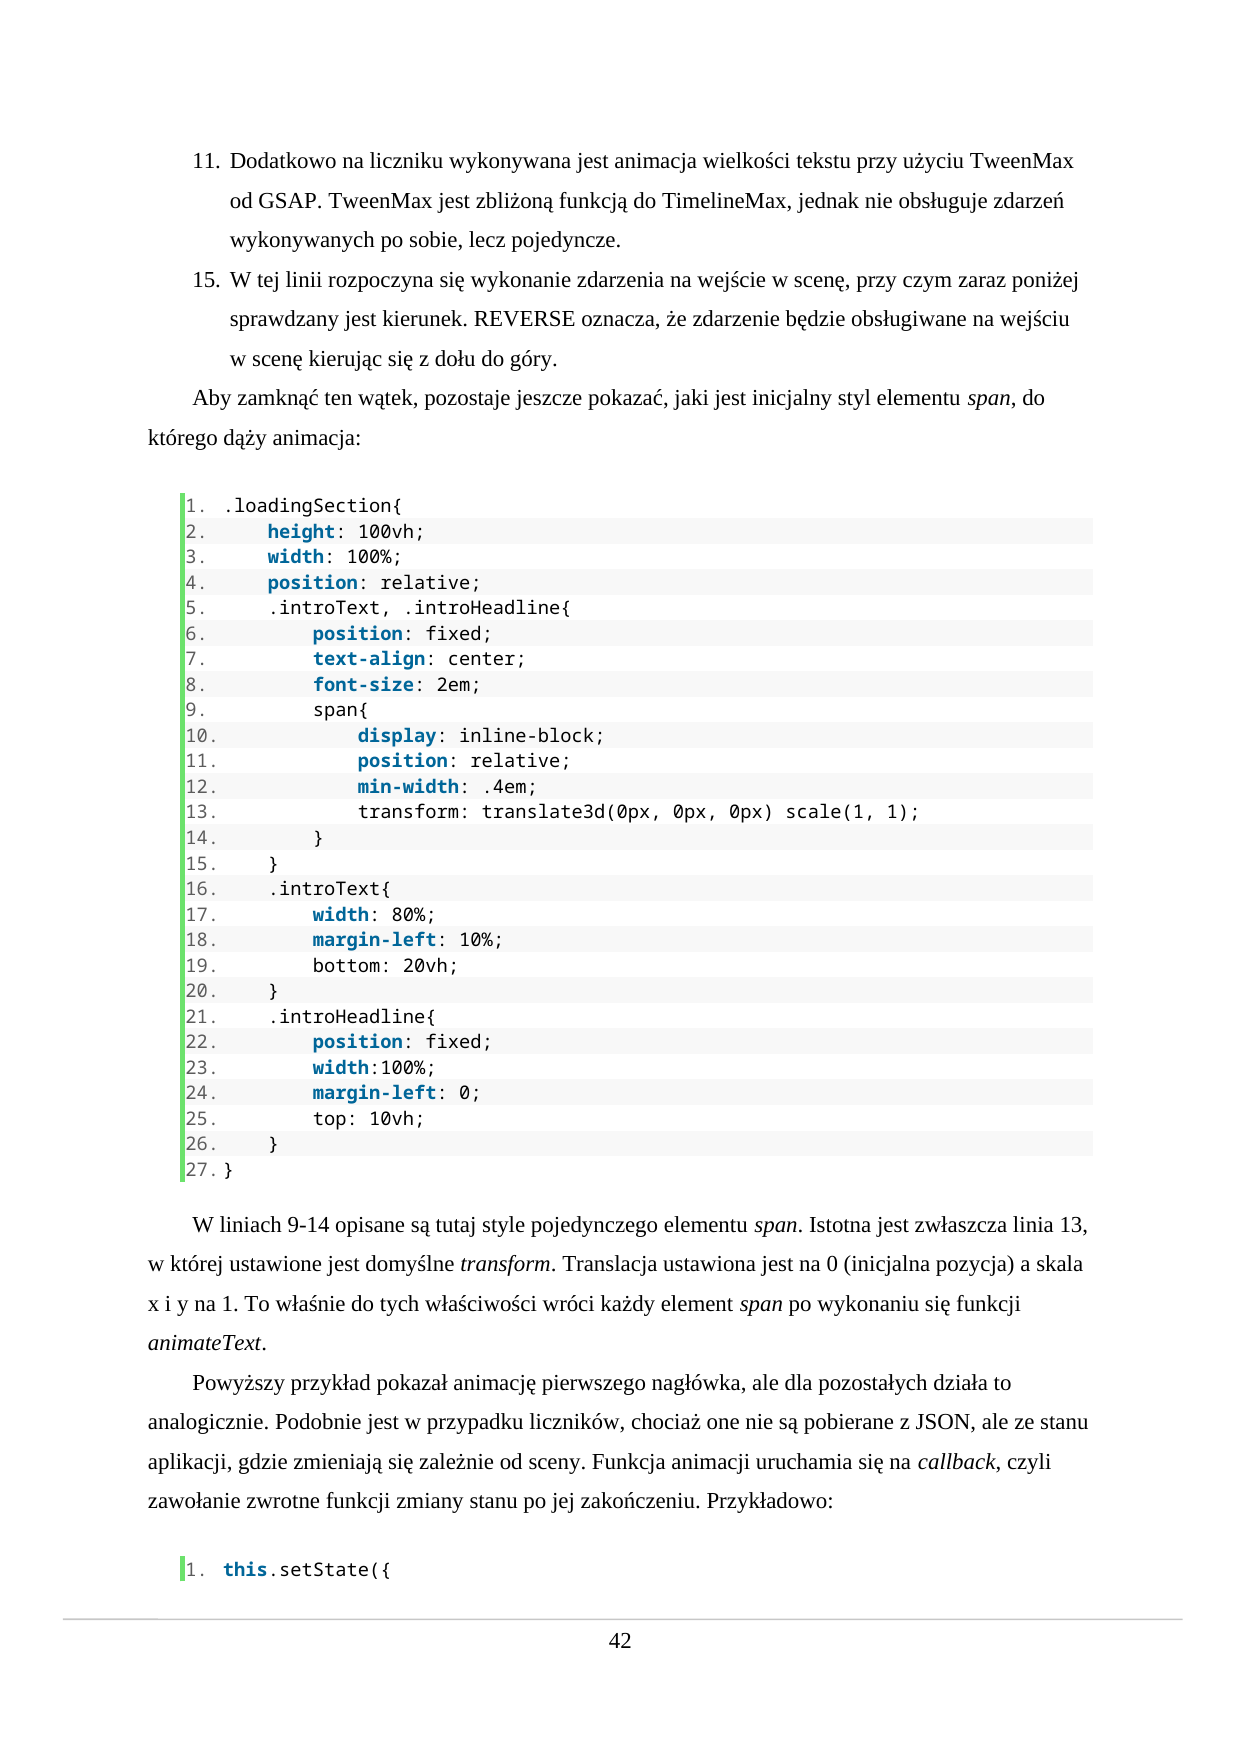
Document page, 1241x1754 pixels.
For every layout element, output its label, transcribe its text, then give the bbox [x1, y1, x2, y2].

list width:100%; [185, 1054, 1093, 1079]
list min-width: .4em; [185, 773, 1093, 799]
text Powyższy przykład pokazał animację pierwszego nagłówka, ale dla pozostałych działa to analogicznie. Podobnie jest w przypadku liczników, chociaż one nie są pobierane z JSON, ale ze stanu aplikacji, gdzie zmieniają się zależnie od sceny. Funkcja animacji uruchamia się na callback, czyli zawołanie zwrotne funkcji zmiany stanu po jej zakończeniu. Przykładowo: [148, 1369, 1093, 1513]
list display: inline-block; [185, 722, 1093, 748]
list this.setState({ [185, 1556, 1093, 1581]
text Aby zamknąć ten wątek, pozostaje jeszcze pokazać, jaki jest inicjalny styl elementu span, do którego dąży animacja: [148, 384, 1093, 450]
list } [185, 977, 1093, 1003]
list position: fixed; [185, 1028, 1093, 1054]
list position: relative; [185, 748, 1093, 773]
text W liniach 9-14 opisane są tutaj style pojedynczego elementu span. Istotna jest zwłaszcza linia 13, w której ustawione jest domyślne transform. Translacja ustawiona jest na 0 (inicjalna pozycja) a skala x i y na 1. To właśnie do tych właściwości wróci każdy element span po wykonaniu się funkcji animateText. [148, 1211, 1093, 1356]
list position: relative; [185, 569, 1093, 595]
list } [185, 1156, 1093, 1182]
list margin-left: 0; [185, 1079, 1093, 1105]
list .introHeadline{ [185, 1003, 1093, 1028]
list } [185, 824, 1093, 850]
list transform: translate3d(0px, 0px, 0px) scale(1, 1); [185, 799, 1093, 824]
list .loadingSection{ [185, 493, 1093, 518]
list span{ [185, 697, 1093, 722]
list width: 100%; [185, 544, 1093, 569]
list font-size: 2em; [185, 671, 1093, 697]
list } [185, 850, 1093, 875]
list Dodatkowo na liczniku wykonywana jest animacja wielkości tekstu przy użyciu TweenMax od GSAP. TweenMax jest zbliżoną funkcją do TimelineMax, jednak nie obsługuje zdarzeń wykonywanych po sobie, lecz pojedyncze. [192, 148, 1093, 253]
list } [185, 1131, 1093, 1156]
list .introText, .introHeadline{ [185, 595, 1093, 620]
list width: 80%; [185, 901, 1093, 926]
list text-align: center; [185, 646, 1093, 671]
list position: fixed; [185, 620, 1093, 646]
list W tej linii rozpoczyna się wykonanie zdarzenia na wejście w scenę, przy czym zaraz poniżej sprawdzany jest kierunek. REVERSE oznacza, że zdarzenie będzie obsługiwane na wejściu w scenę kierując się z dołu do góry. [192, 266, 1093, 371]
list bottom: 20vh; [185, 952, 1093, 977]
list height: 100vh; [185, 518, 1093, 544]
list .introText{ [185, 875, 1093, 901]
list margin-left: 10%; [185, 926, 1093, 952]
list top: 10vh; [185, 1105, 1093, 1131]
